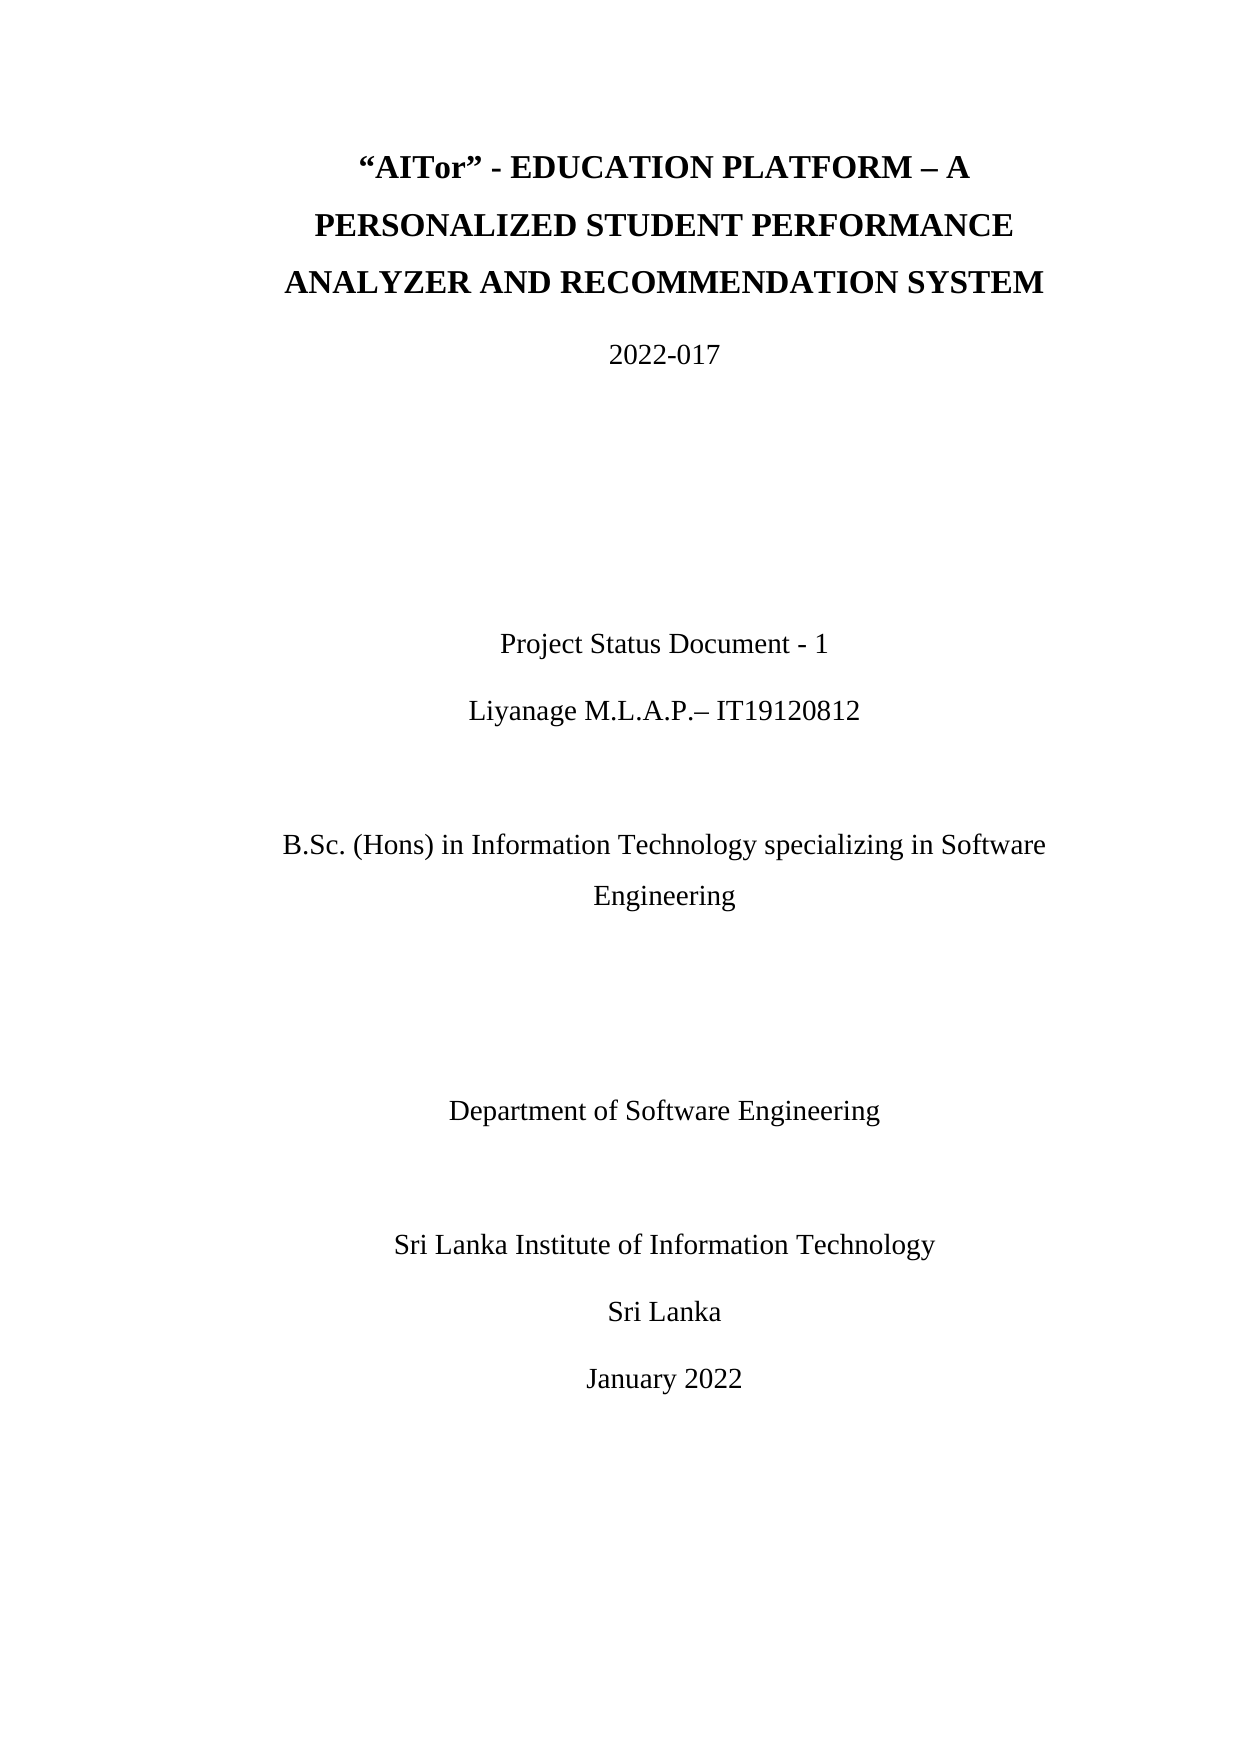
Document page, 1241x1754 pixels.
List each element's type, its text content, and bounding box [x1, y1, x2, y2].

text Liyanage M.L.A.P.– IT19120812 [236, 693, 1092, 727]
text Department of Software Engineering [236, 1093, 1092, 1126]
text Sri Lanka Institute of Information Technology [236, 1227, 1092, 1260]
text January 2022 [236, 1361, 1092, 1394]
text Sri Lanka [236, 1294, 1092, 1327]
text B.Sc. (Hons) in Information Technology specializing in Software Engineering [236, 827, 1092, 911]
text 2022-017 [236, 337, 1092, 370]
text Project Status Document - 1 [236, 626, 1092, 660]
text “AITor” - EDUCATION PLATFORM – A PERSONALIZED STUDENT PERFORMANCE ANALYZER AND RECOMMENDATION SYSTEM [236, 148, 1092, 301]
